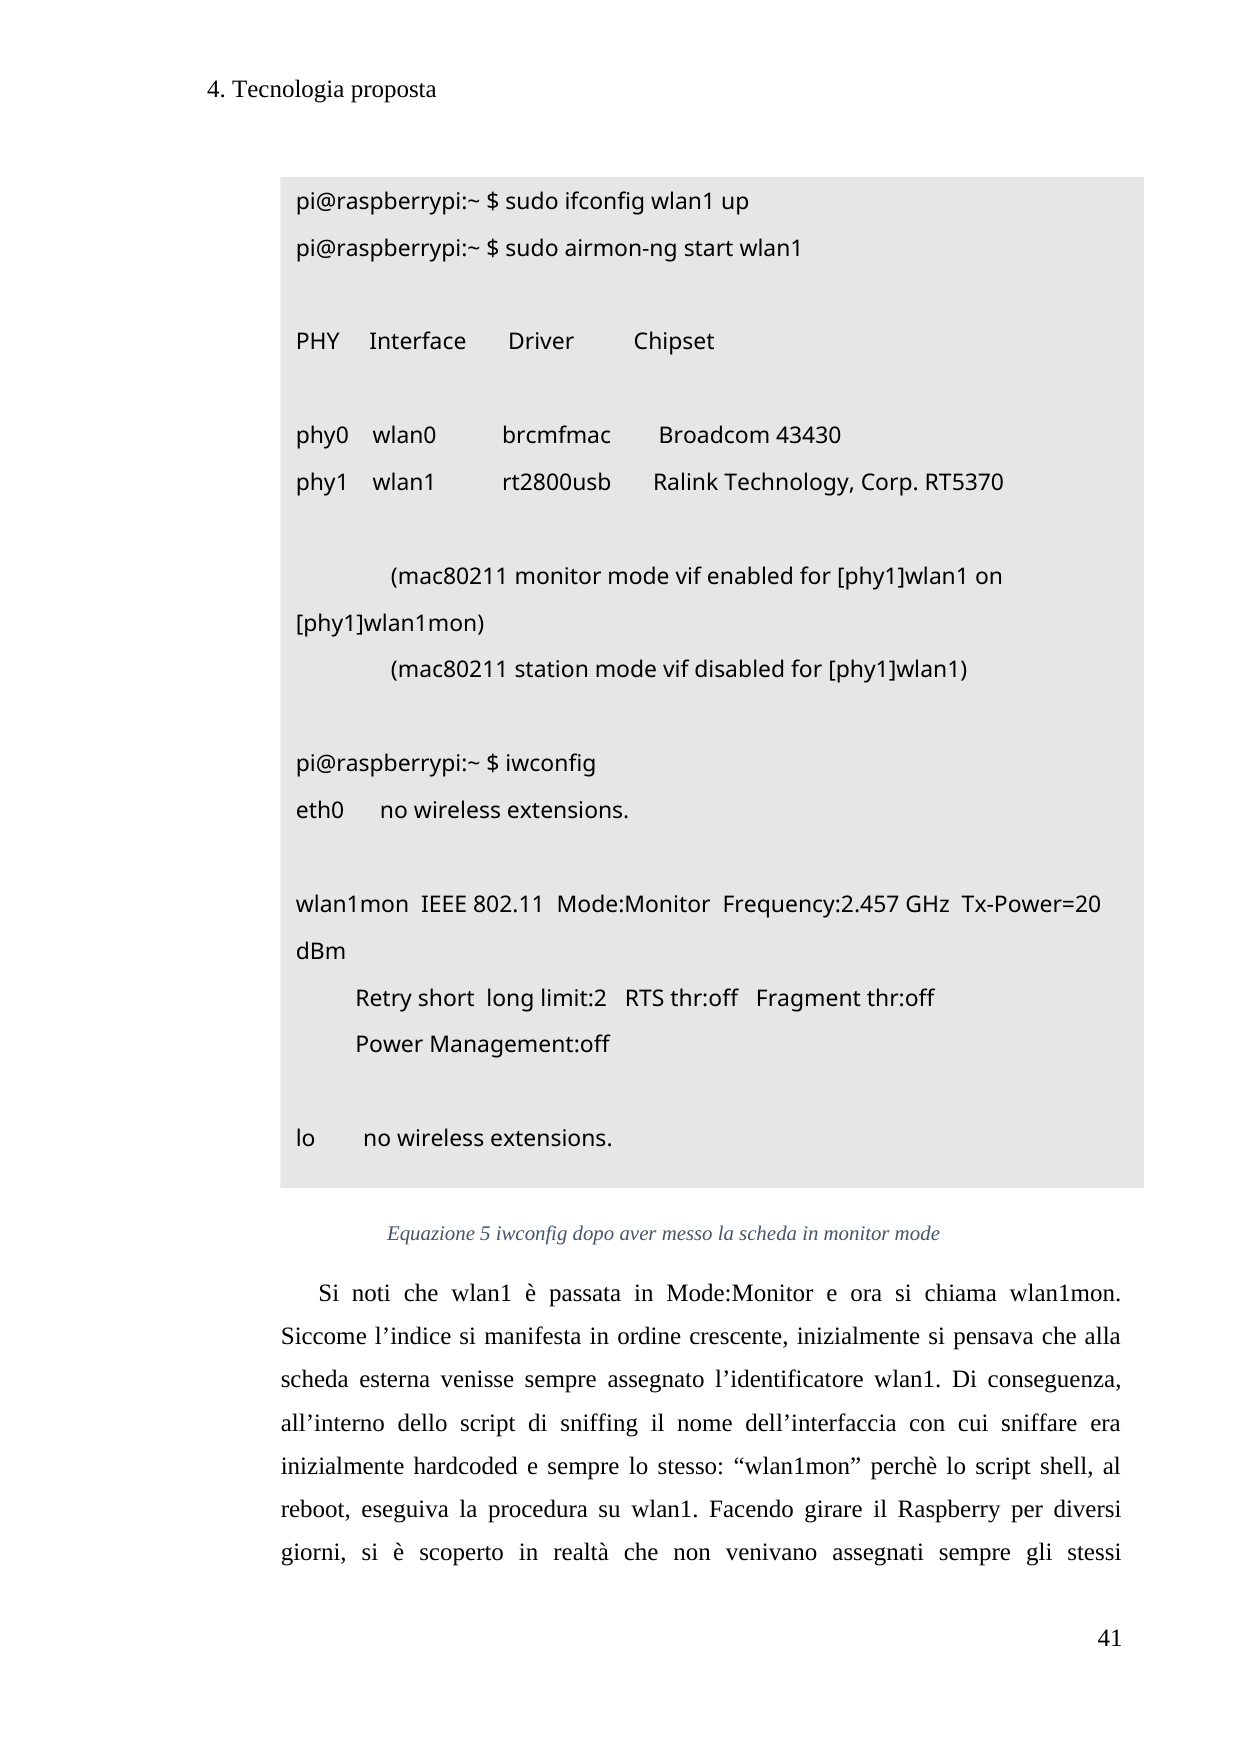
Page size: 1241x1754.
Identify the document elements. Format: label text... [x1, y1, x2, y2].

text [281, 1278, 1122, 1566]
text Equazione 5 iwconfig dopo aver messo la scheda in monitor mode [207, 1221, 1122, 1245]
